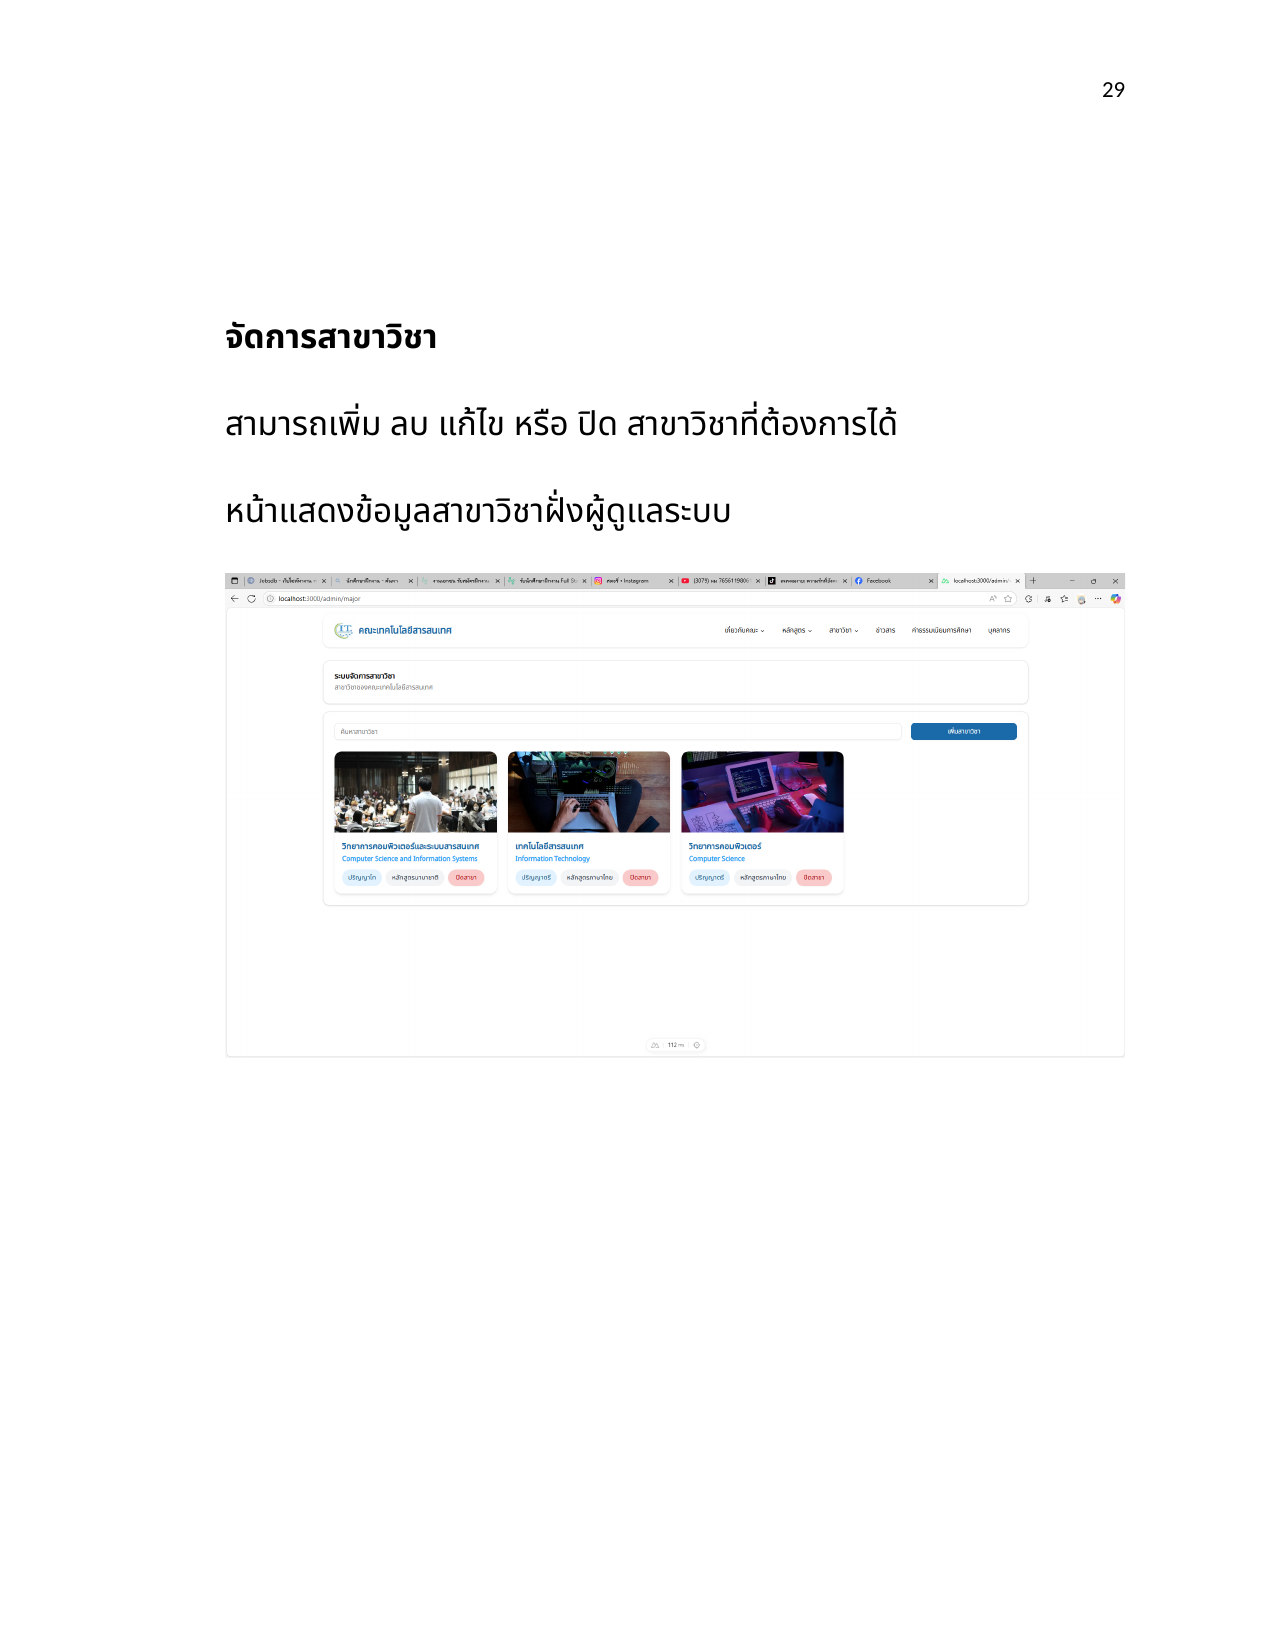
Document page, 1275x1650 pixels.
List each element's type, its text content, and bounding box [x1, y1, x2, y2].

picture [225, 573, 1125, 1058]
text หน้าแสดงข้อมูลสาขาวิชาฝั่งผู้ดูแลระบบ [225, 487, 1125, 537]
text สามารถเพิ่ม ลบ แก้ไข หรือ ปิด สาขาวิชาที่ต้องการได้ [225, 400, 1125, 450]
text จัดการสาขาวิชา [225, 313, 1125, 363]
